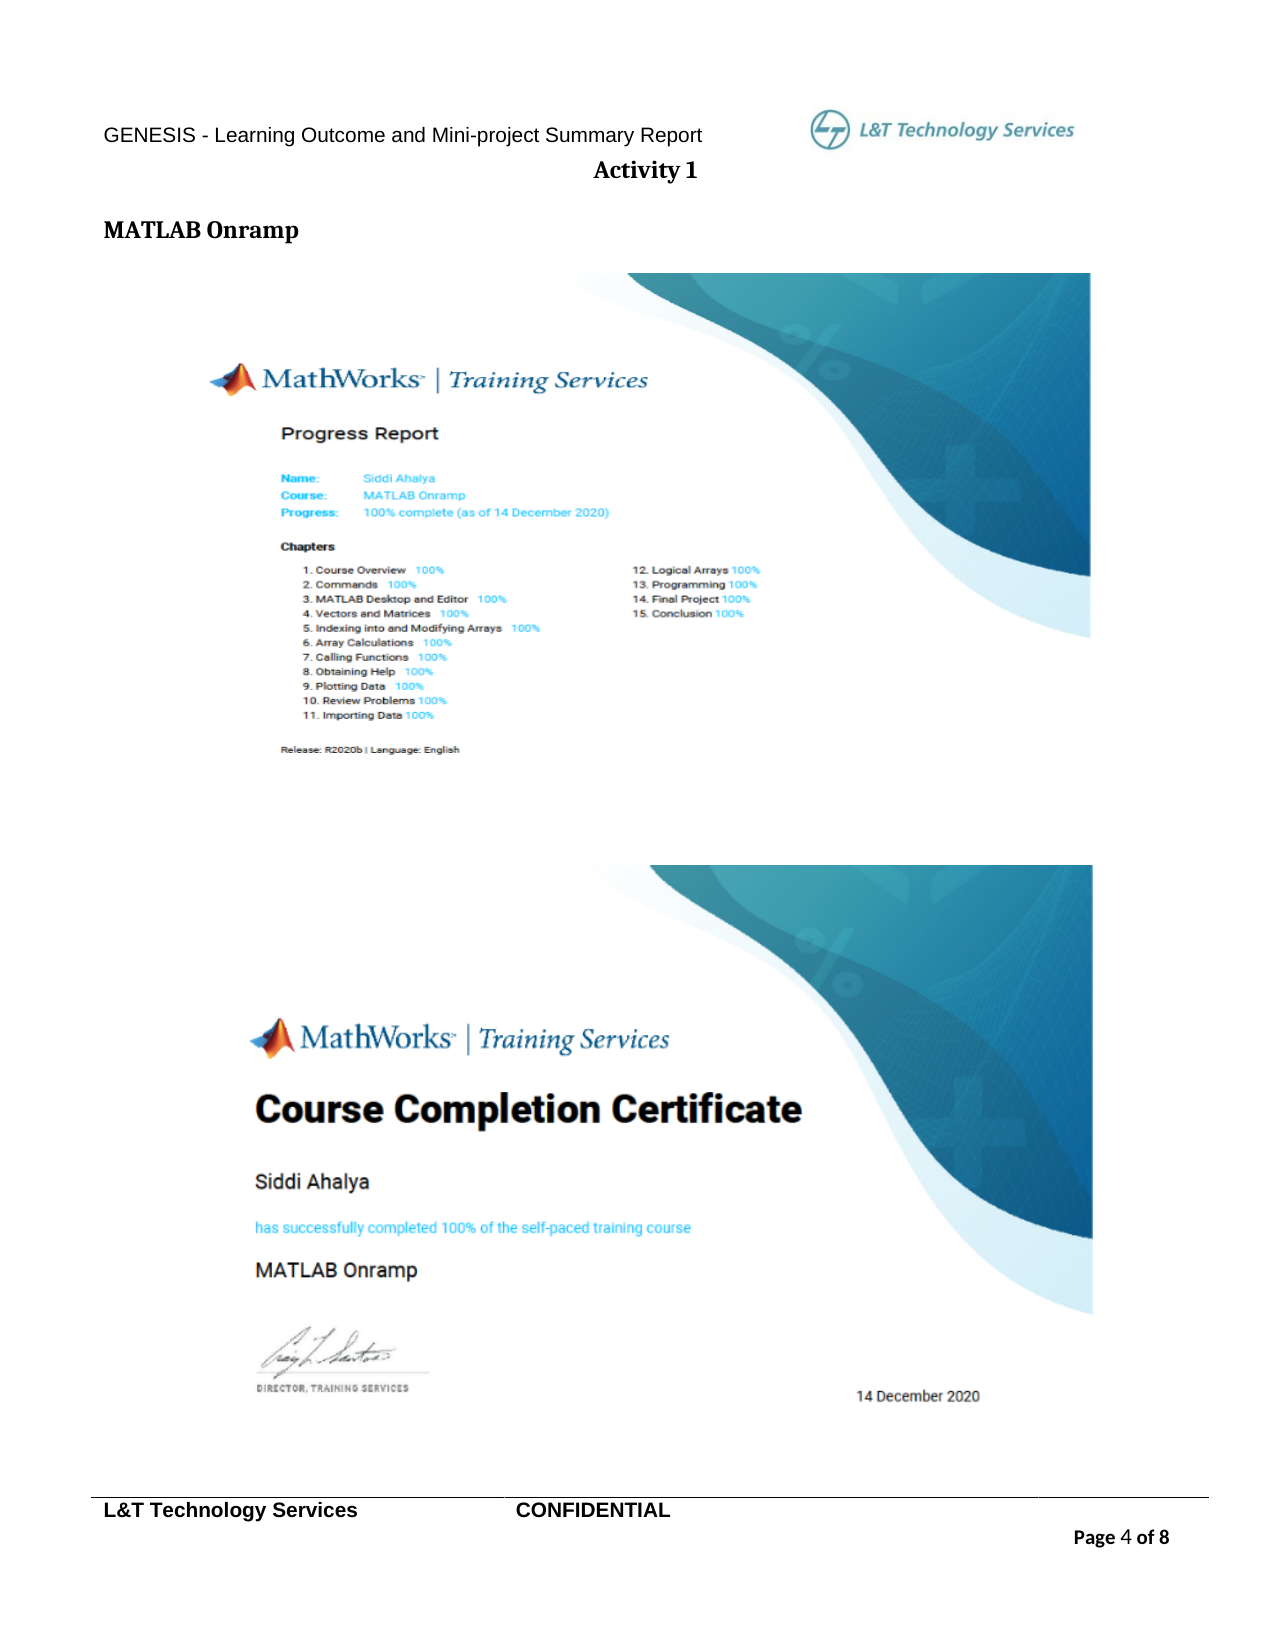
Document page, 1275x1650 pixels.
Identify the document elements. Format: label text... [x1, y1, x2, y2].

picture [810, 107, 1075, 156]
subtitle Activity 1 [103, 156, 1187, 185]
subtitle MATLAB Onramp [79, 216, 1187, 244]
